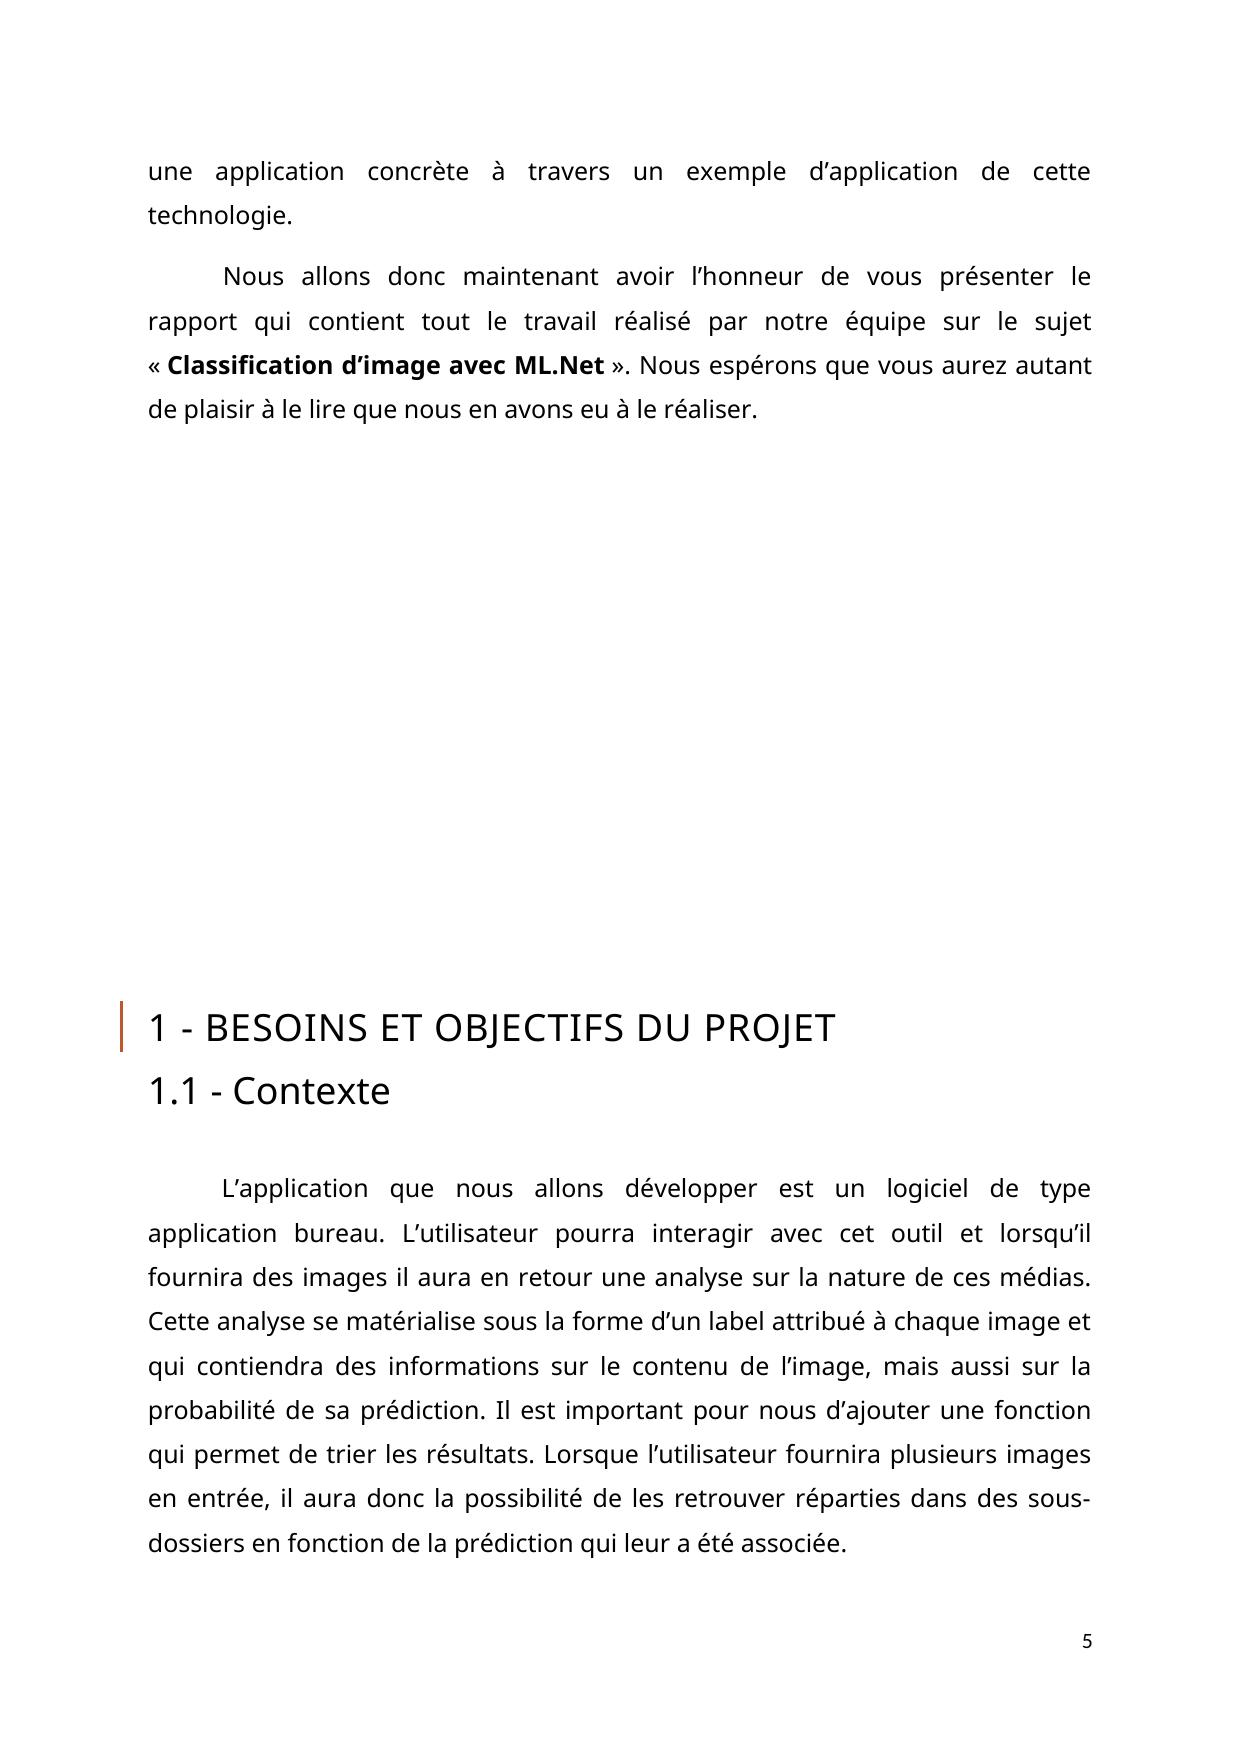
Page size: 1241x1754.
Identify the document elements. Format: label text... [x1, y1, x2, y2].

subtitle 1 - Besoins et objectifs du projet [123, 1001, 1093, 1052]
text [148, 154, 1093, 232]
text Nous allons donc maintenant avoir l’honneur de vous présenter le rapport qui contient tout le travail réalisé par notre équipe sur le sujet « Classification d’image avec ML.Net ». Nous espérons que vous aurez autant de plaisir à le lire que nous en avons eu à le réaliser. [148, 259, 1093, 426]
subtitle 1.1 - Contexte [148, 1065, 1093, 1116]
text L’application que nous allons développer est un logiciel de type application bureau. L’utilisateur pourra interagir avec cet outil et lorsqu’il fournira des images il aura en retour une analyse sur la nature de ces médias. Cette analyse se matérialise sous la forme d’un label attribué à chaque image et qui contiendra des informations sur le contenu de l’image, mais aussi sur la probabilité de sa prédiction. Il est important pour nous d’ajouter une fonction qui permet de trier les résultats. Lorsque l’utilisateur fournira plusieurs images en entrée, il aura donc la possibilité de les retrouver réparties dans des sous-dossiers en fonction de la prédiction qui leur a été associée. [148, 1171, 1093, 1559]
